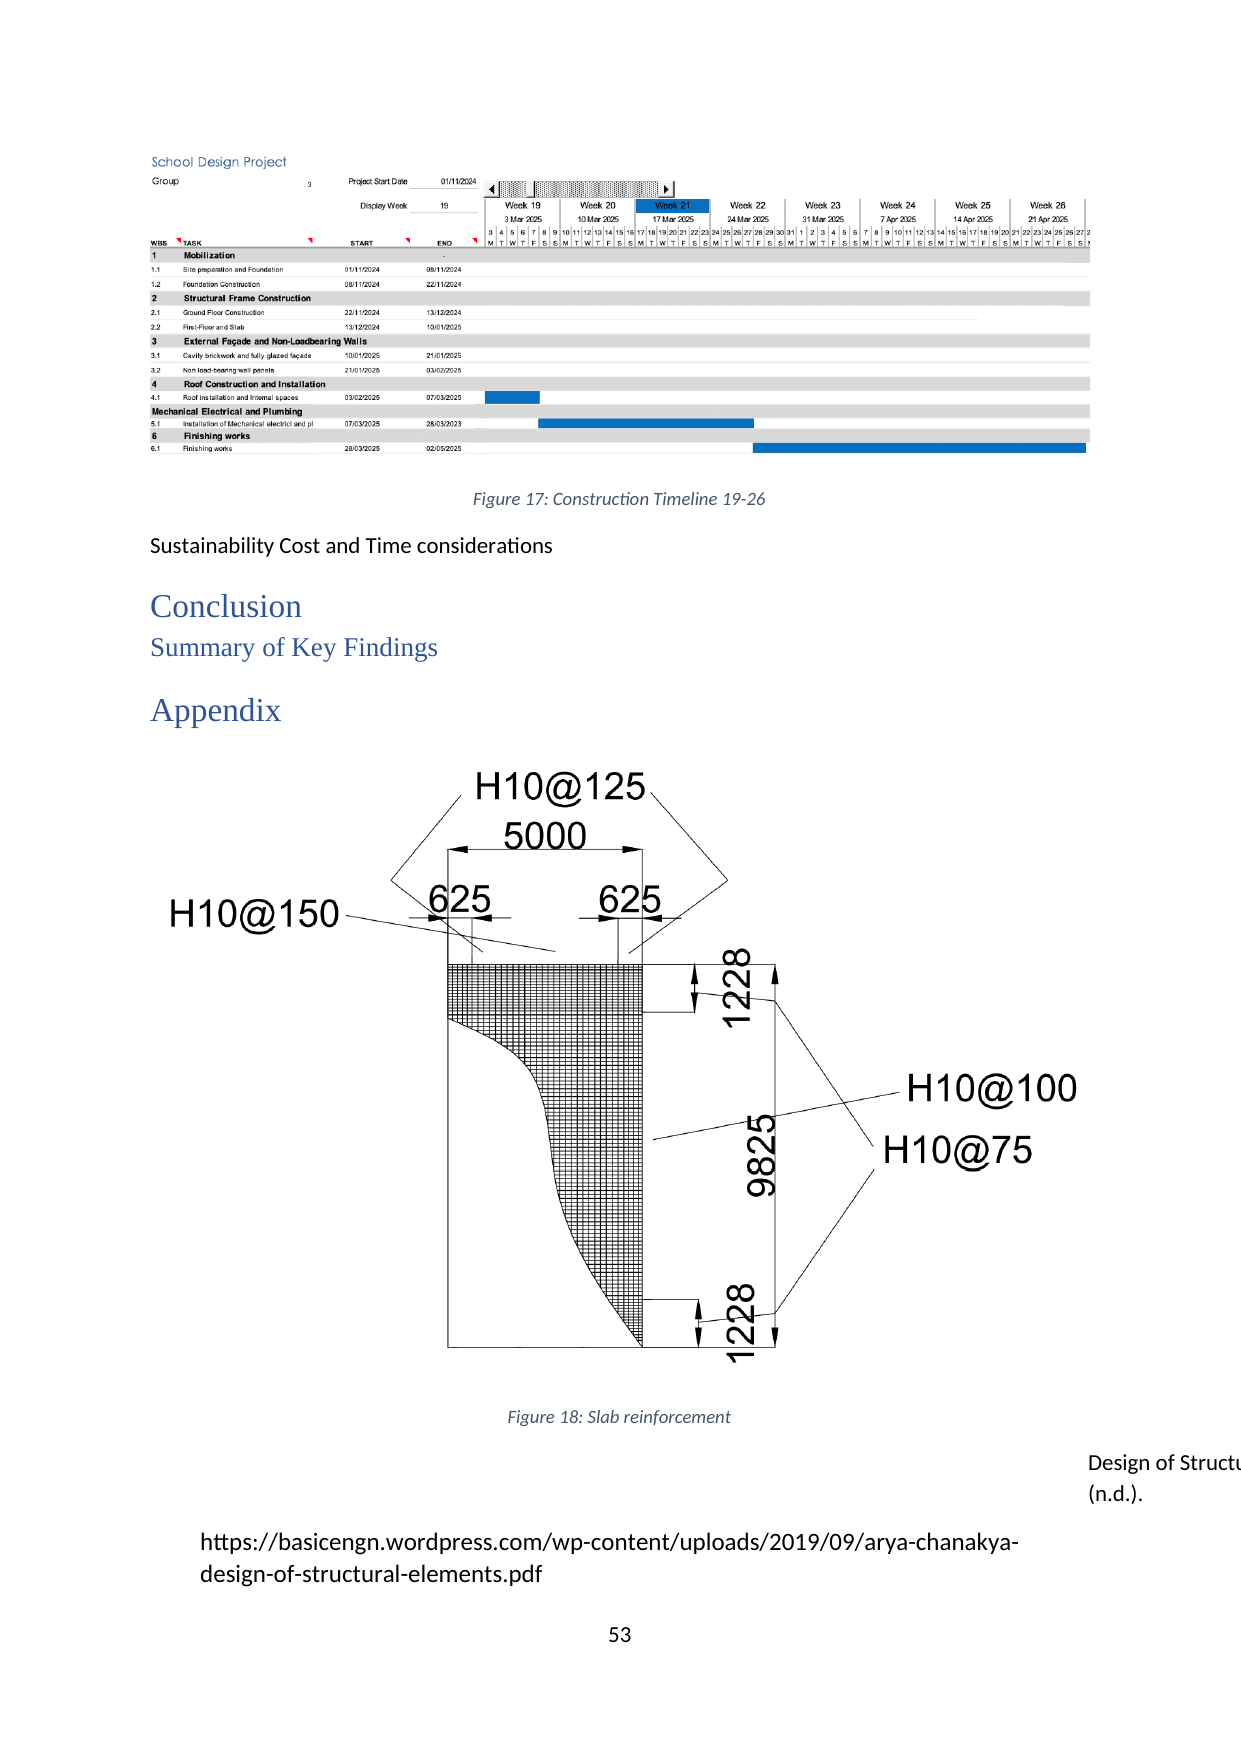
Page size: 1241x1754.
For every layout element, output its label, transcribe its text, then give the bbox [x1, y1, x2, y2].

text Sustainability Cost and Time considerations [150, 531, 1090, 559]
subtitle Summary of Key Findings [150, 632, 1090, 663]
text Figure : Construction Timeline 19-26 [150, 487, 1090, 510]
picture [150, 731, 1091, 1386]
text Figure : Slab reinforcement [150, 1405, 1090, 1428]
subtitle Appendix [150, 690, 1090, 728]
picture [150, 150, 1091, 469]
subtitle Conclusion [150, 586, 1090, 624]
